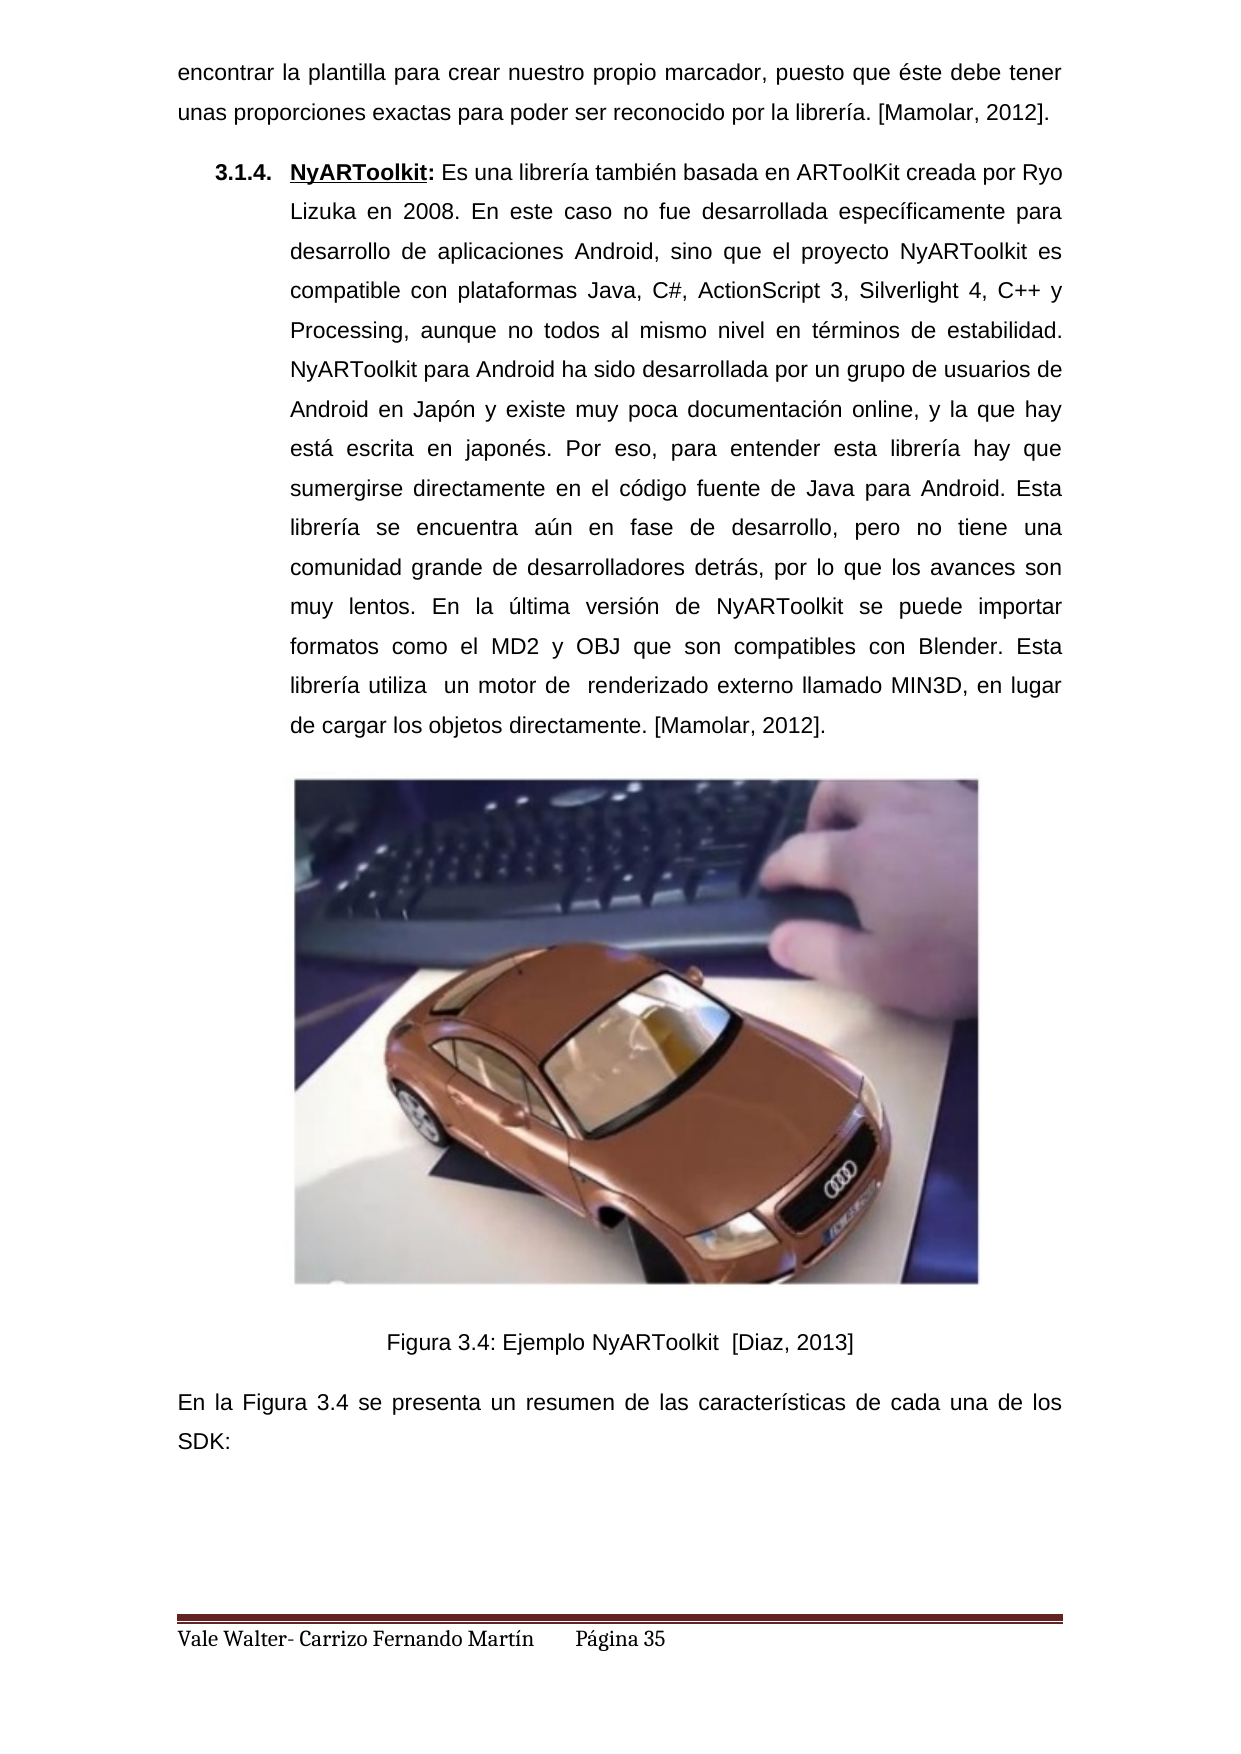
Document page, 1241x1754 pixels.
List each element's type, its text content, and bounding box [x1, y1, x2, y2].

text En la Figura 3.4 se presenta un resumen de las características de cada una de los SDK: [177, 1389, 1063, 1454]
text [177, 59, 1063, 125]
text Figura 3.4: Ejemplo NyARToolkit [Diaz, 2013] [177, 1328, 1063, 1355]
picture [257, 771, 983, 1294]
list NyARToolkit: Es una librería también basada en ARToolKit creada por Ryo Lizuka en 2008. En este caso no fue desarrollada específicamente para desarrollo de aplicaciones Android, sino que el proyecto NyARToolkit es compatible con plataformas Java, C#, ActionScript 3, Silverlight 4, C++ y Processing, aunque no todos al mismo nivel en términos de estabilidad. NyARToolkit para Android ha sido desarrollada por un grupo de usuarios de Android en Japón y existe muy poca documentación online, y la que hay está escrita en japonés. Por eso, para entender esta librería hay que sumergirse directamente en el código fuente de Java para Android. Esta librería se encuentra aún en fase de desarrollo, pero no tiene una comunidad grande de desarrolladores detrás, por lo que los avances son muy lentos. En la última versión de NyARToolkit se puede importar formatos como el MD2 y OBJ que son compatibles con Blender. Esta librería utiliza un motor de renderizado externo llamado MIN3D, en lugar de cargar los objetos directamente. [Mamolar, 2012]. [215, 159, 1063, 738]
